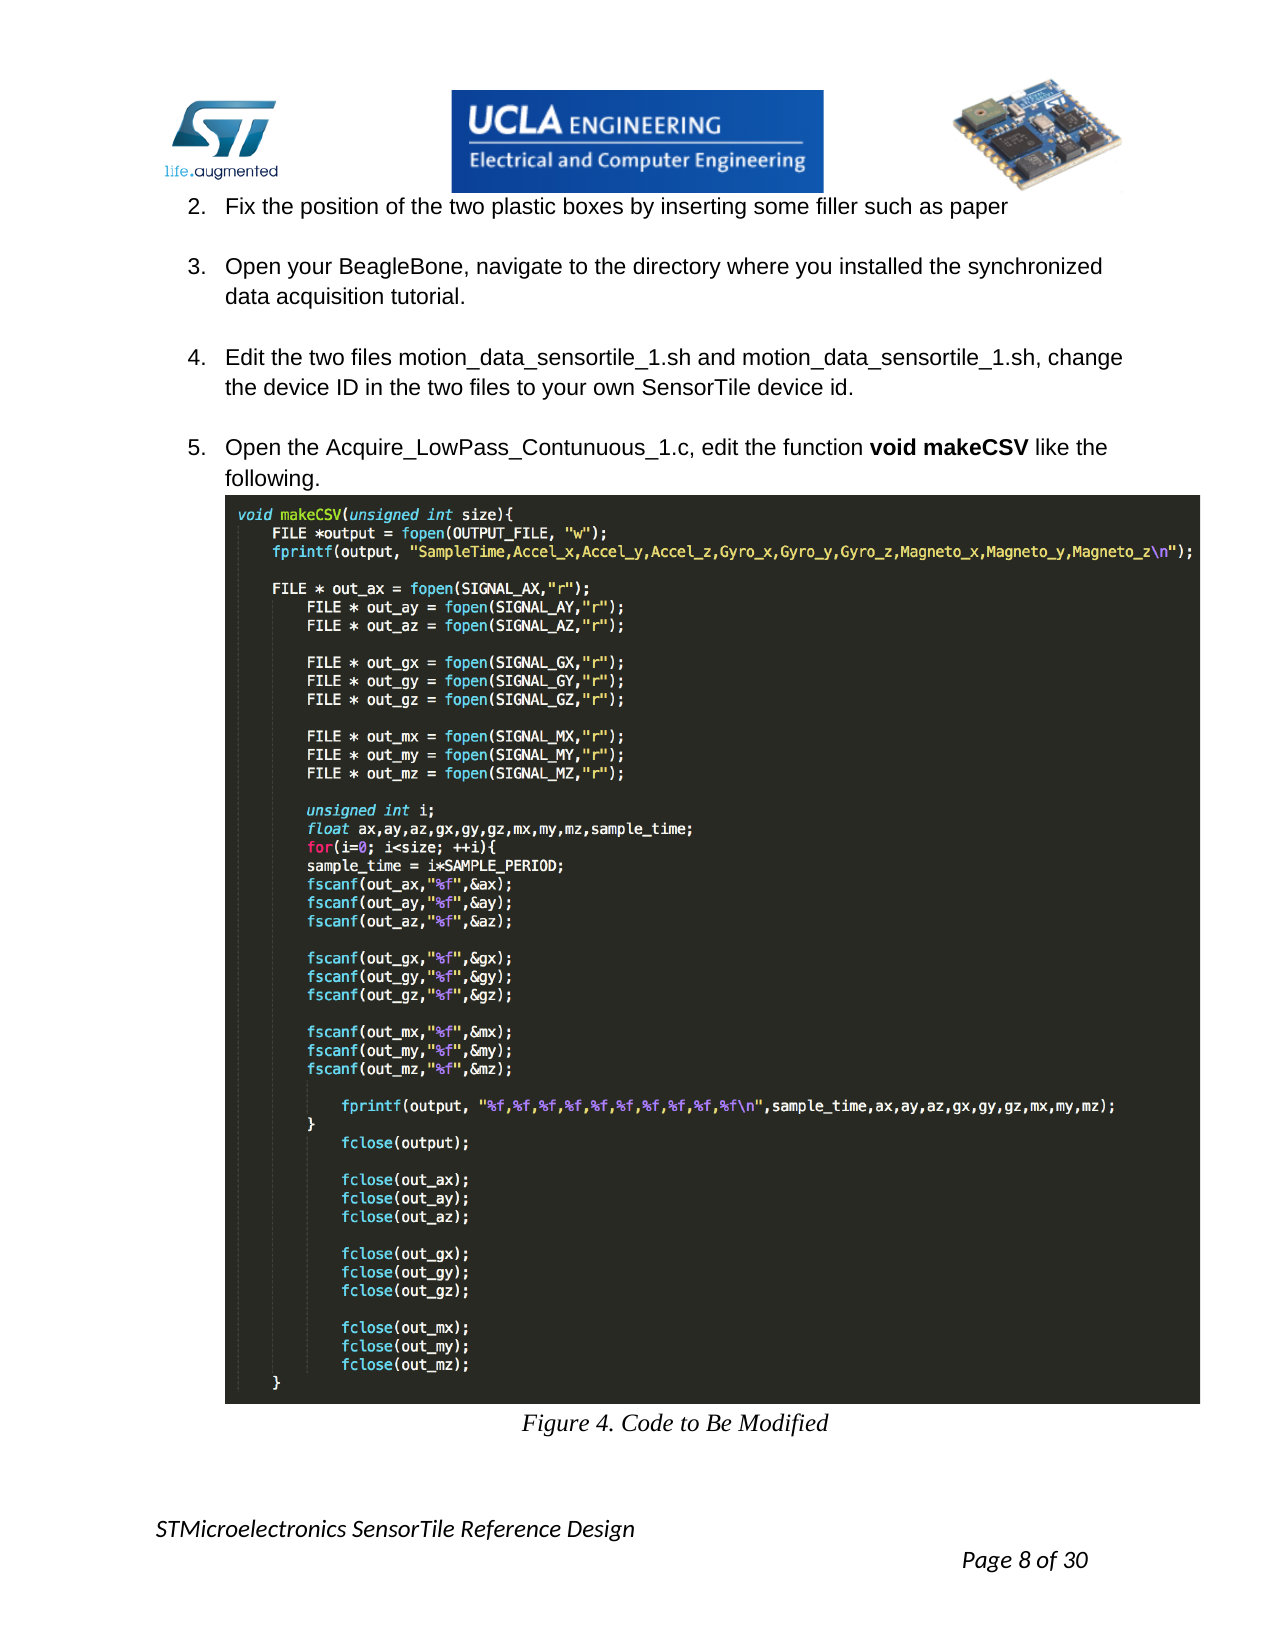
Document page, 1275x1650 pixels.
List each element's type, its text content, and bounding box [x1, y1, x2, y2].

list Open your BeagleBone, navigate to the directory where you installed the synchronized data acquisition tutorial. [187, 253, 1125, 309]
picture [949, 75, 1125, 193]
picture [451, 90, 824, 193]
text Figure 4. Code to Be Modified [225, 1408, 1125, 1437]
picture [225, 495, 1200, 1404]
picture [150, 83, 295, 193]
list Fix the position of the two plastic boxes by inserting some filler such as paper [187, 193, 1125, 219]
list Edit the two files motion_data_sensortile_1.sh and motion_data_sensortile_1.sh, change the device ID in the two files to your own SensorTile device id. [187, 344, 1125, 400]
